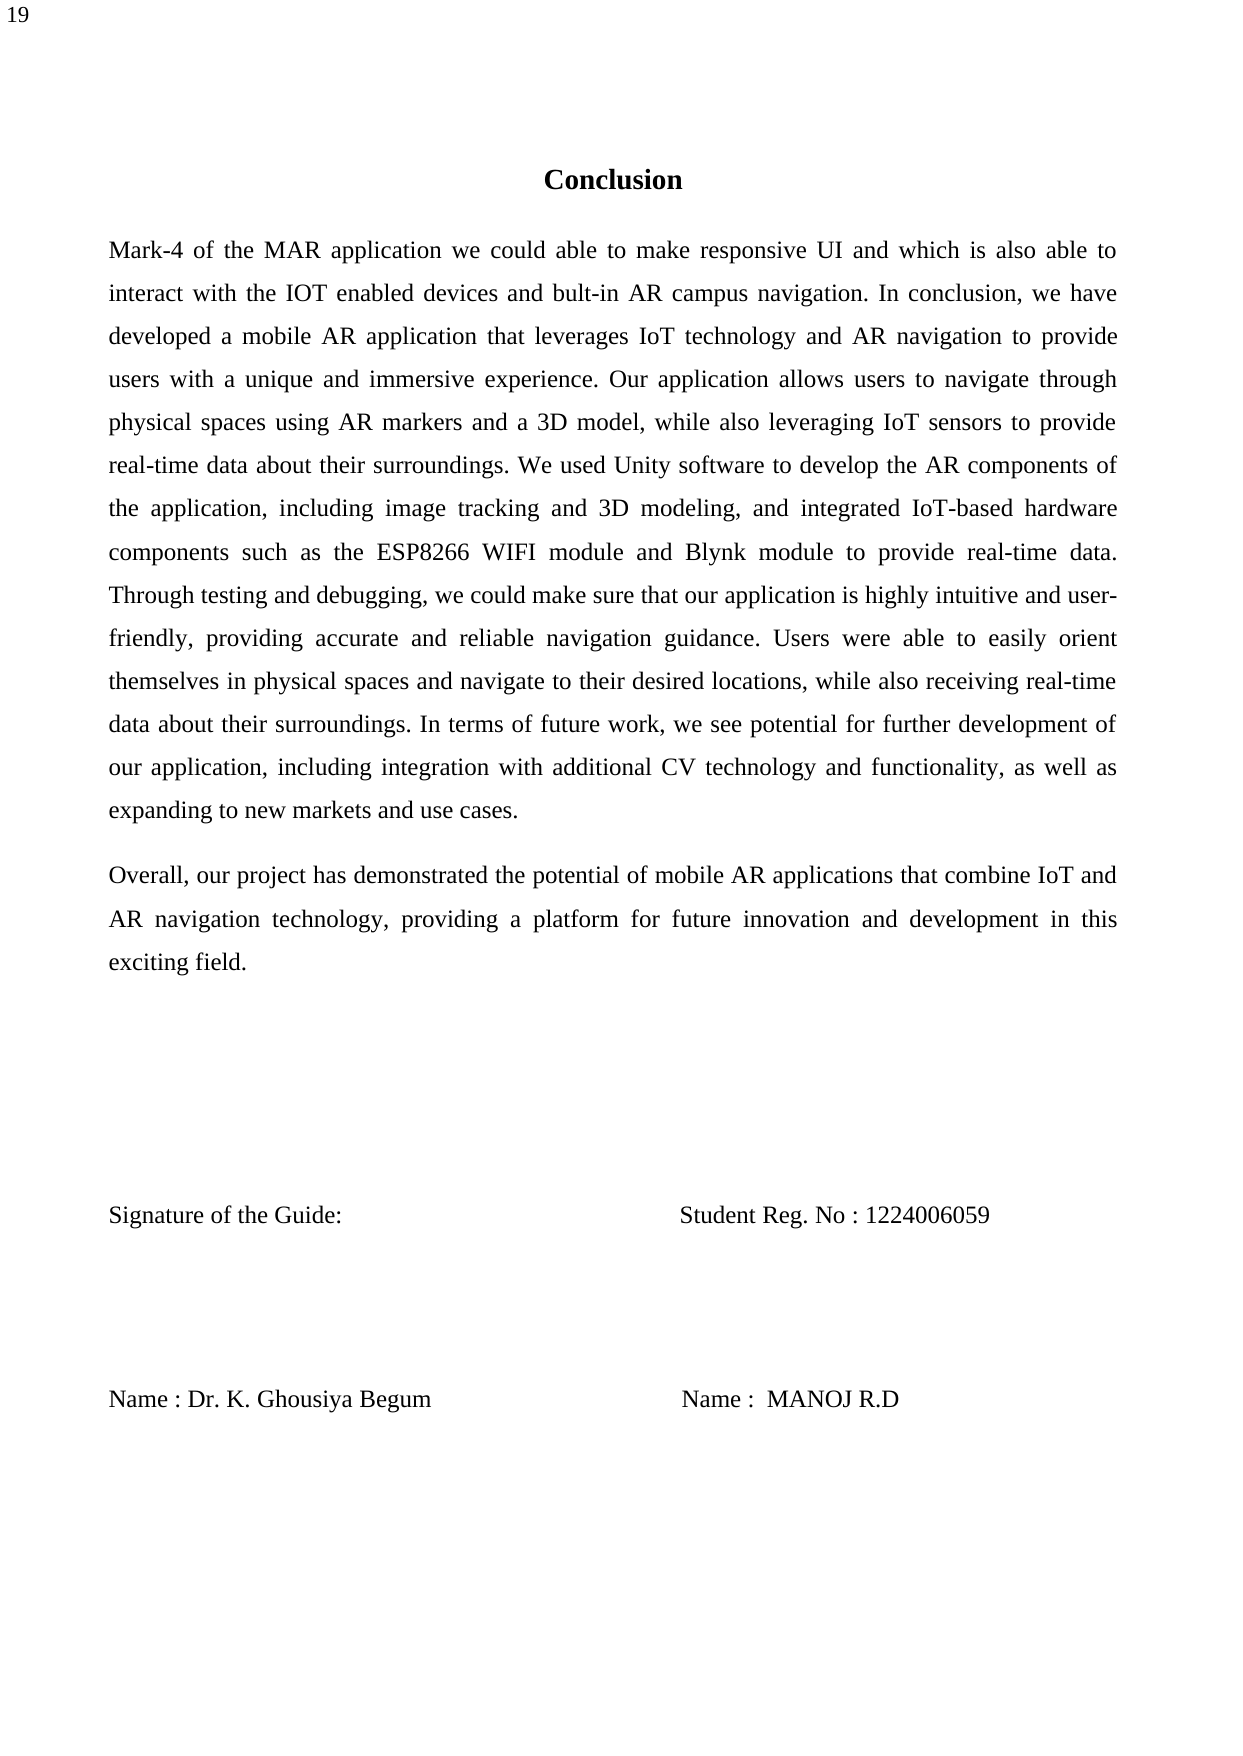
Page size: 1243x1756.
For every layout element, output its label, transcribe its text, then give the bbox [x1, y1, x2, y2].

text Signature of the Guide: Student Reg. No : 1224006059 [108, 1201, 1161, 1229]
text Name : Dr. K. Ghousiya Begum Name : MANOJ R.D [108, 1384, 1161, 1413]
text Mark-4 of the MAR application we could able to make responsive UI and which is also able to interact with the IOT enabled devices and bult-in AR campus navigation. In conclusion, we have developed a mobile AR application that leverages IoT technology and AR navigation to provide users with a unique and immersive experience. Our application allows users to navigate through physical spaces using AR markers and a 3D model, while also leveraging IoT sensors to provide real-time data about their surroundings. We used Unity software to develop the AR components of the application, including image tracking and 3D modeling, and integrated IoT-based hardware components such as the ESP8266 WIFI module and Blynk module to provide real-time data. Through testing and debugging, we could make sure that our application is highly intuitive and user-friendly, providing accurate and reliable navigation guidance. Users were able to easily orient themselves in physical spaces and navigate to their desired locations, while also receiving real-time data about their surroundings. In terms of future work, we see potential for further development of our application, including integration with additional CV technology and functionality, as well as expanding to new markets and use cases. [108, 235, 1118, 824]
text Overall, our project has demonstrated the potential of mobile AR applications that combine IoT and AR navigation technology, providing a platform for future innovation and development in this exciting field. [108, 861, 1118, 976]
subtitle Conclusion [128, 162, 1098, 196]
